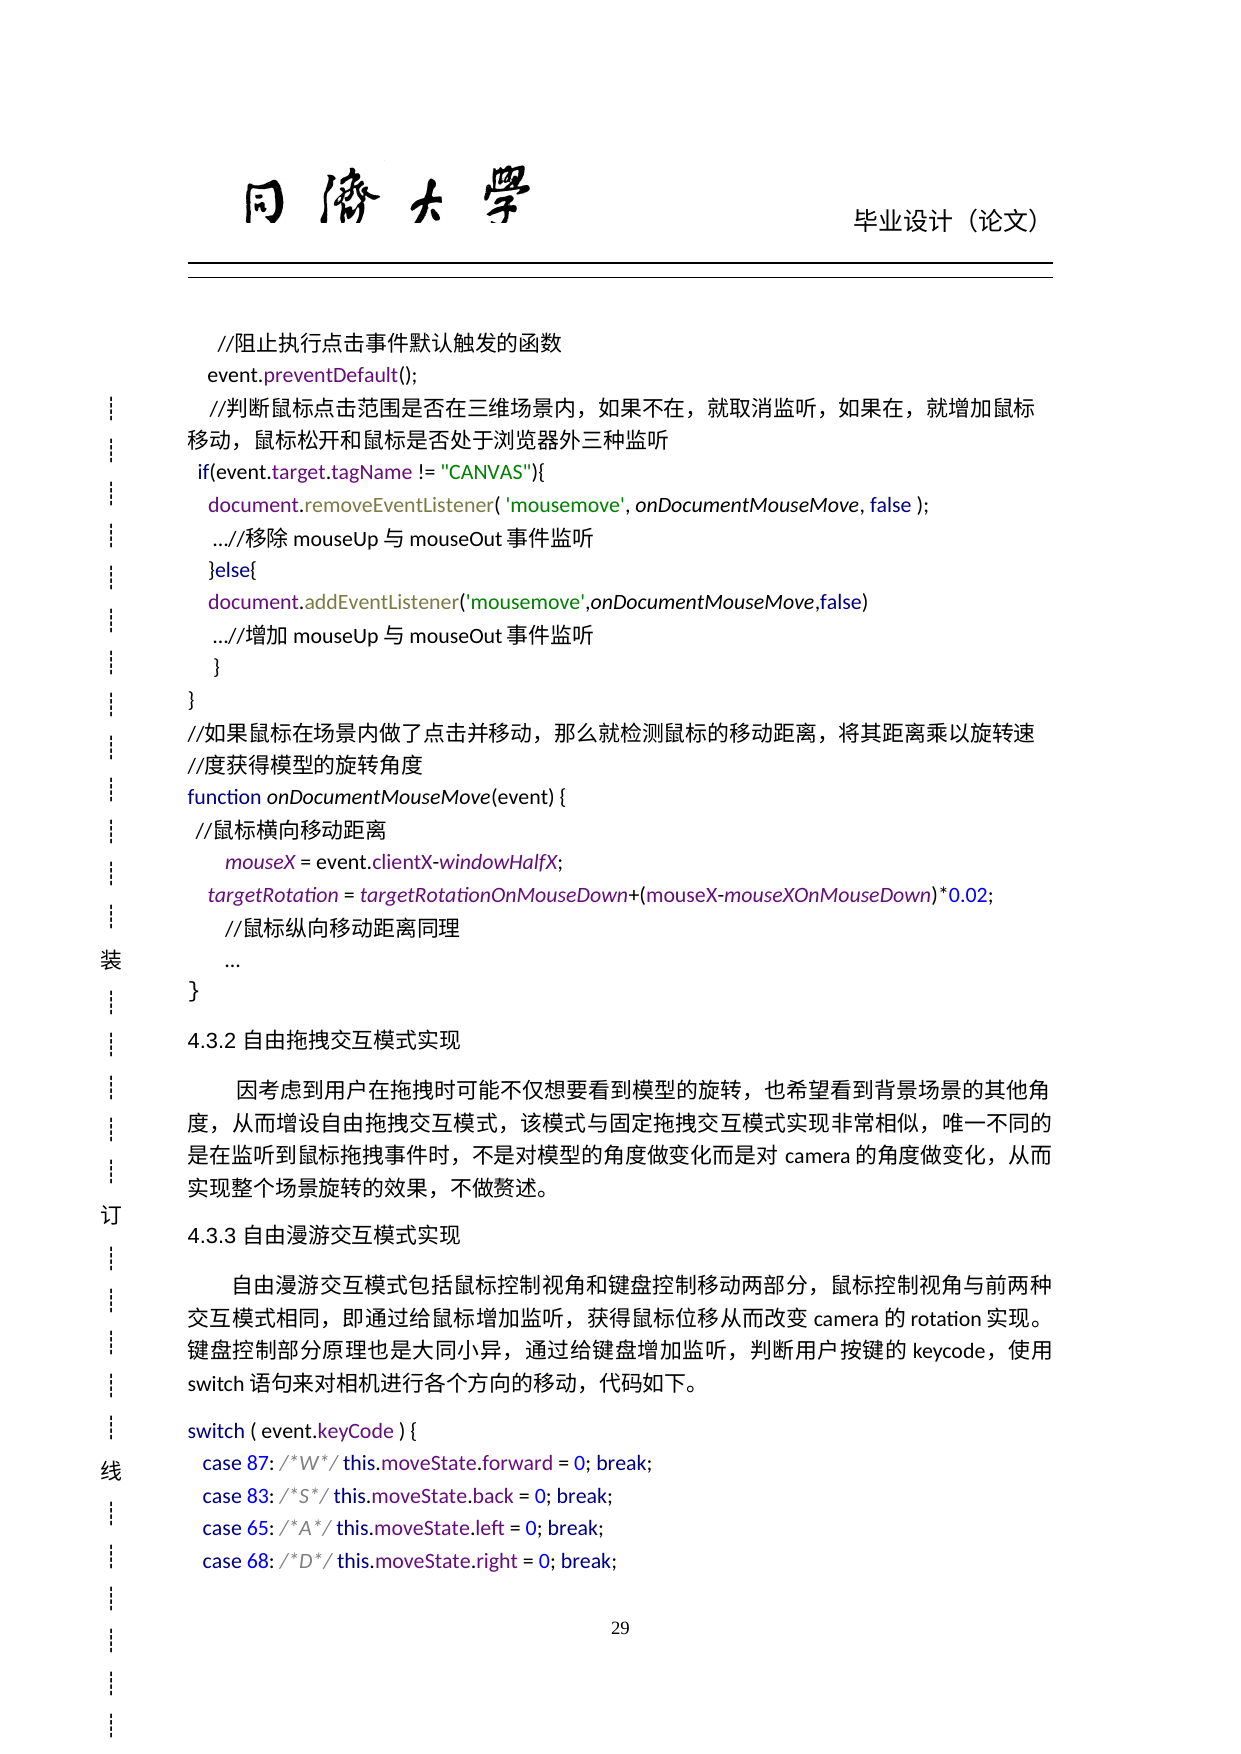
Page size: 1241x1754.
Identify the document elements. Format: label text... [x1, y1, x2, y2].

text function onDocumentMouseMove(event) { [187, 780, 1053, 813]
text //鼠标横向移动距离 [187, 813, 1053, 845]
text mouseX = event.clientX-windowHalfX; targetRotation = targetRotationOnMouseDown+(mouseX-mouseXOnMouseDown)*0.02; [187, 845, 1053, 910]
text } [187, 683, 1053, 715]
text 自由漫游交互模式包括鼠标控制视角和键盘控制移动两部分，鼠标控制视角与前两种交互模式相同，即通过给鼠标增加监听，获得鼠标位移从而改变camera的rotation实现。键盘控制部分原理也是大同小异，通过给键盘增加监听，判断用户按键的keycode，使用switch语句来对相机进行各个方向的移动，代码如下。 [187, 1268, 1053, 1398]
text //鼠标纵向移动距离同理 [187, 910, 1053, 943]
text //阻止执行点击事件默认触发的函数 event.preventDefault(); [187, 325, 1053, 390]
text 因考虑到用户在拖拽时可能不仅想要看到模型的旋转，也希望看到背景场景的其他角度，从而增设自由拖拽交互模式，该模式与固定拖拽交互模式实现非常相似，唯一不同的是在监听到鼠标拖拽事件时，不是对模型的角度做变化而是对camera的角度做变化，从而实现整个场景旋转的效果，不做赘述。 [187, 1073, 1053, 1203]
picture [224, 157, 548, 223]
subtitle 4.3.3 自由漫游交互模式实现 [187, 1219, 1053, 1252]
text //判断鼠标点击范围是否在三维场景内，如果不在，就取消监听，如果在，就增加鼠标移动，鼠标松开和鼠标是否处于浏览器外三种监听 if(event.target.tagName != "CANVAS"){ [187, 390, 1053, 488]
text //如果鼠标在场景内做了点击并移动，那么就检测鼠标的移动距离，将其距离乘以旋转速 [187, 715, 1053, 748]
text //度获得模型的旋转角度 [187, 748, 1053, 780]
text document.removeEventListener( 'mousemove', onDocumentMouseMove, false ); …//移除mouseUp与mouseOut事件监听 }else{ document.addEventListener('mousemove',onDocumentMouseMove,false) …//增加mouseUp与mouseOut事件监听 } [208, 488, 1053, 683]
text … } [187, 943, 1053, 1008]
subtitle 4.3.2 自由拖拽交互模式实现 [187, 1024, 1053, 1057]
